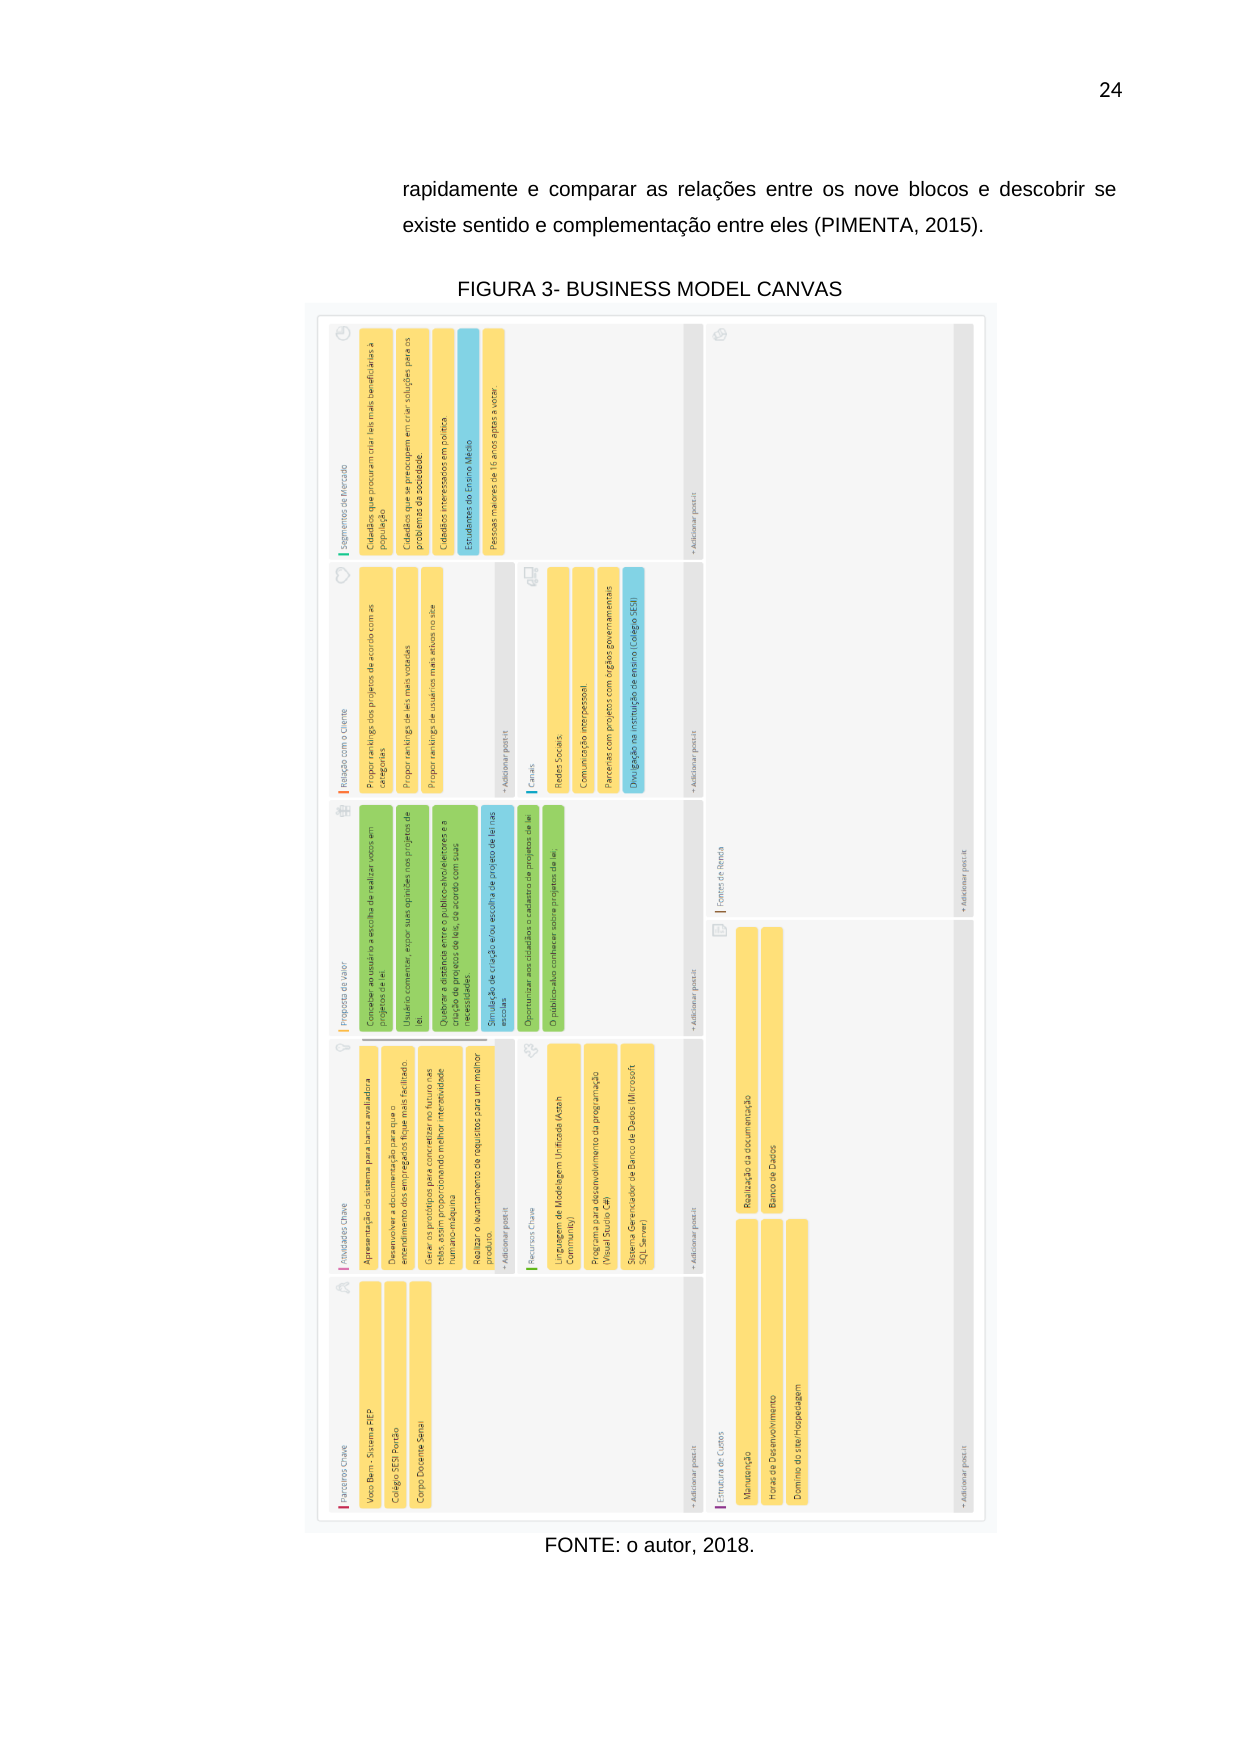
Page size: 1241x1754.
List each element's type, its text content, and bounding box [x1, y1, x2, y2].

text FONTE: o autor, 2018. [177, 1533, 1122, 1557]
text FIGURA 3- BUSINESS MODEL CANVAS [177, 276, 1122, 300]
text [402, 177, 1117, 237]
picture [305, 304, 997, 1533]
